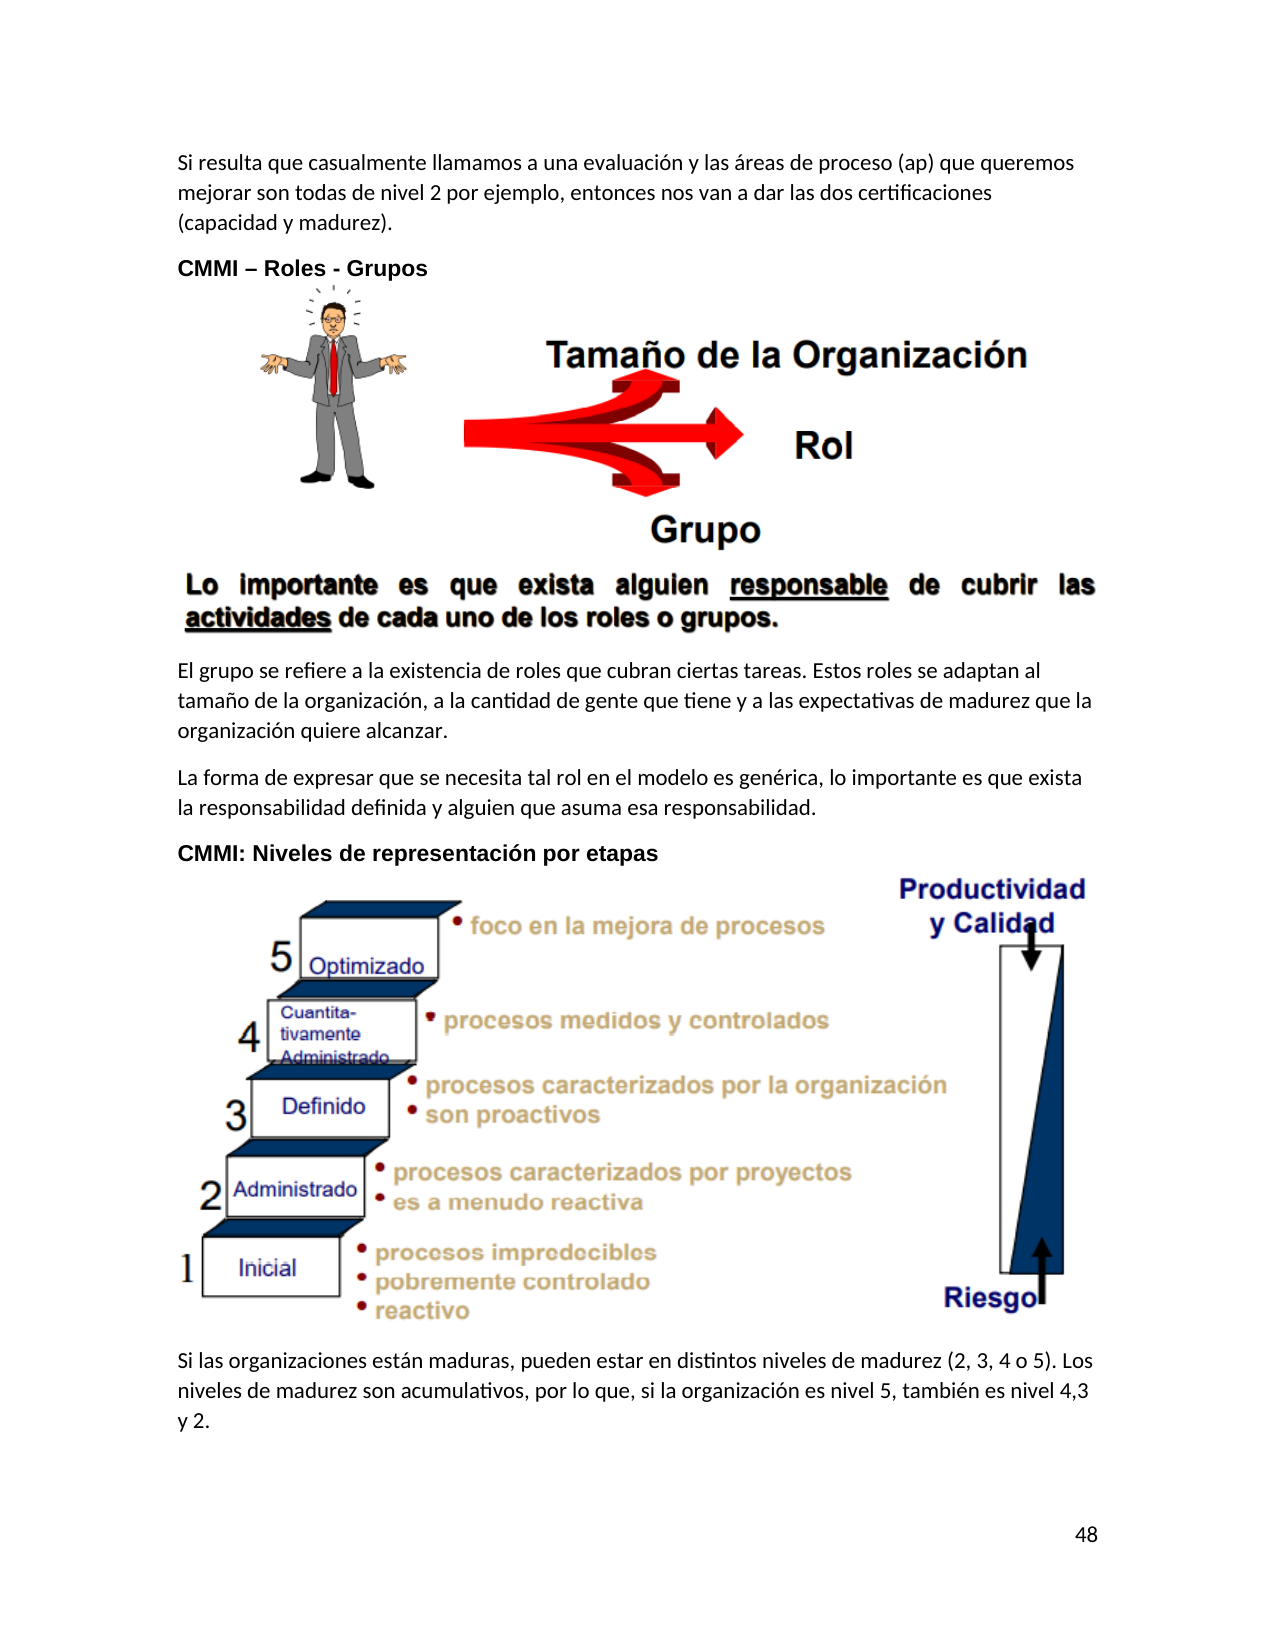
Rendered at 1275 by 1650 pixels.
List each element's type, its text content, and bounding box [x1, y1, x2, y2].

text Si resulta que casualmente llamamos a una evaluación y las áreas de proceso (ap) que queremos mejorar son todas de nivel 2 por ejemplo, entonces nos van a dar las dos certificaciones (capacidad y madurez). [177, 148, 1098, 236]
subtitle CMMI: Niveles de representación por etapas [177, 840, 1098, 866]
text La forma de expresar que se necesita tal rol en el modelo es genérica, lo importante es que exista la responsabilidad definida y alguien que asuma esa responsabilidad. [177, 763, 1098, 821]
picture [177, 868, 1098, 1328]
picture [177, 283, 1098, 637]
subtitle CMMI – Roles - Grupos [177, 255, 1098, 281]
text Si las organizaciones están maduras, pueden estar en distintos niveles de madurez (2, 3, 4 o 5). Los niveles de madurez son acumulativos, por lo que, si la organización es nivel 5, también es nivel 4,3 y 2. [177, 1346, 1098, 1434]
text El grupo se refiere a la existencia de roles que cubran ciertas tareas. Estos roles se adaptan al tamaño de la organización, a la cantidad de gente que tiene y a las expectativas de madurez que la organización quiere alcanzar. [177, 656, 1098, 744]
